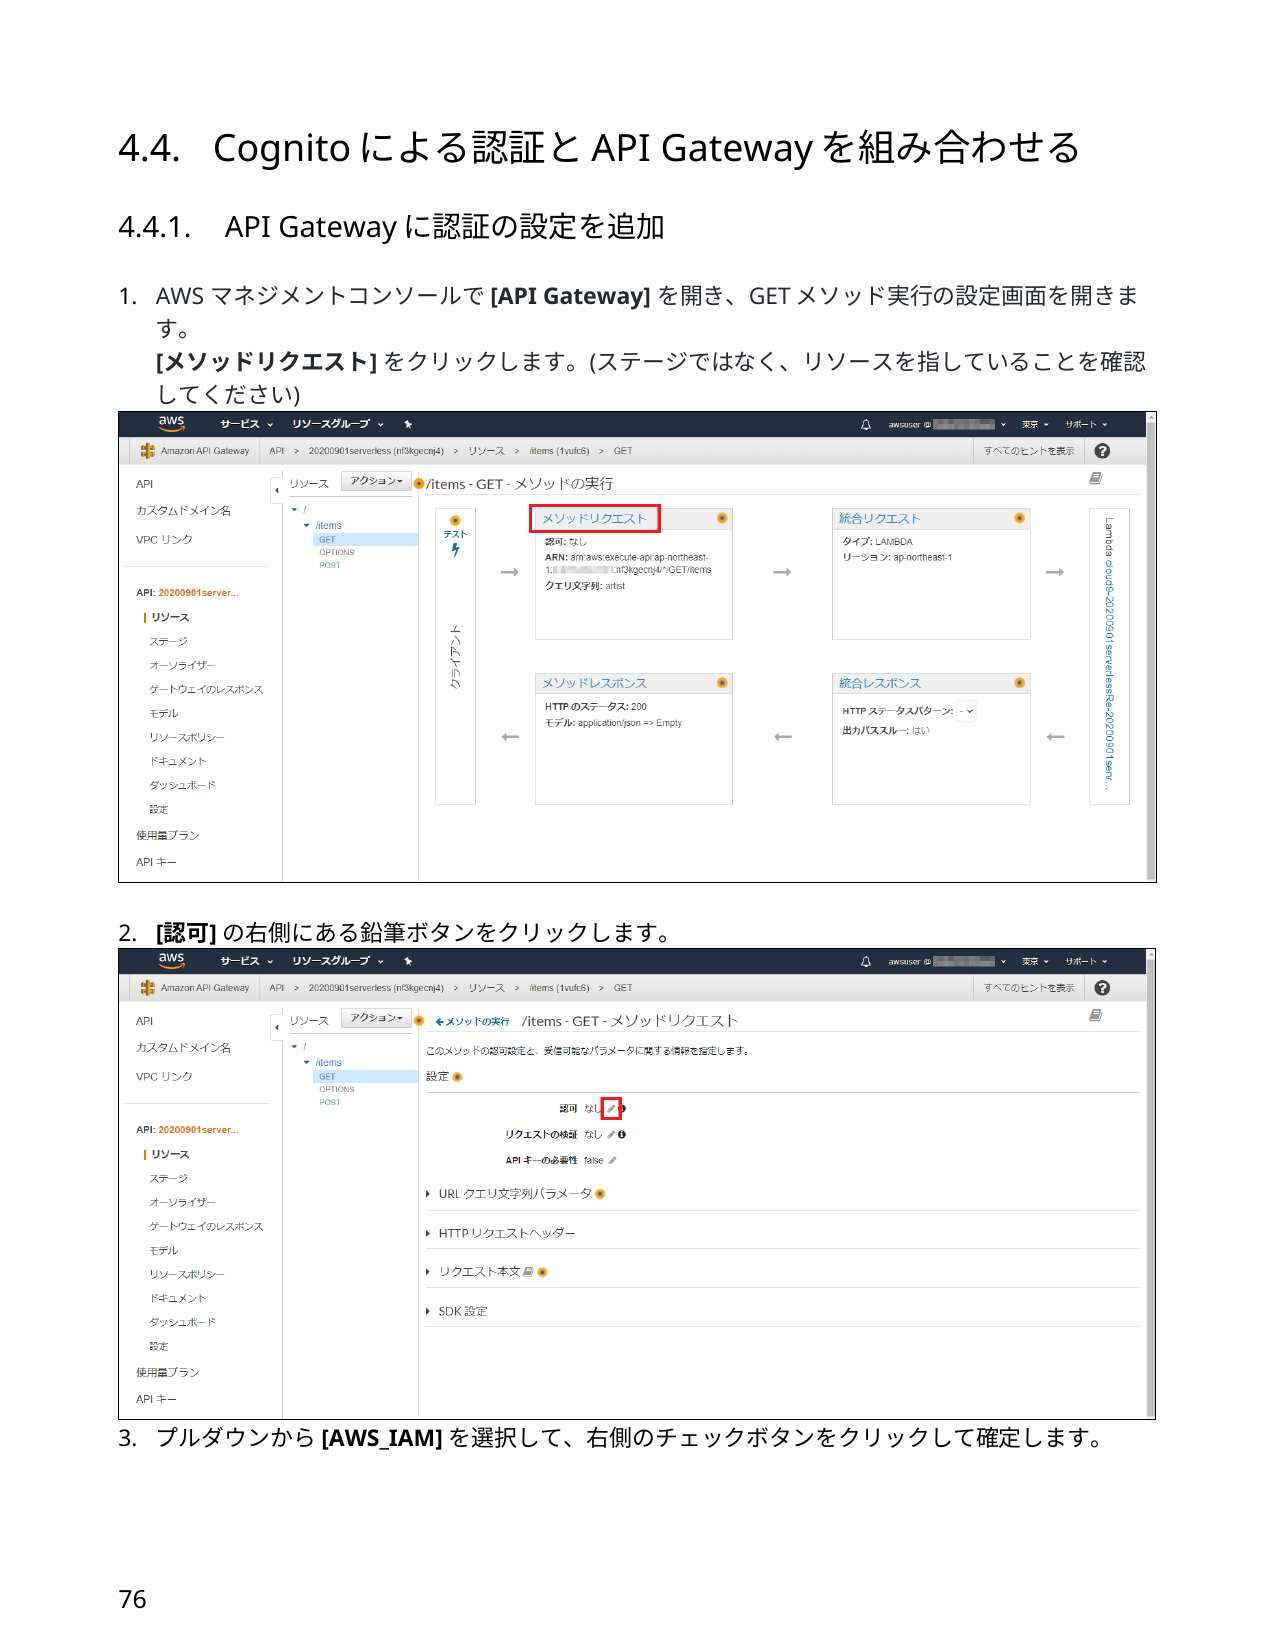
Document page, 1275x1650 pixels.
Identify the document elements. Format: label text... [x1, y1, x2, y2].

picture [119, 412, 1156, 882]
list [メソッドリクエスト] をクリックします。(ステージではなく、リソースを指していることを確認してください) [156, 344, 1157, 411]
picture [119, 949, 1155, 1419]
list プルダウンから [AWS_IAM] を選択して、右側のチェックボタンをクリックして確定します。 [118, 1420, 1157, 1453]
subtitle API Gatewayに認証の設定を追加 [118, 204, 1157, 246]
list AWS マネジメントコンソールで [API Gateway] を開き、GETメソッド実行の設定画面を開きます。 [118, 277, 1157, 344]
subtitle Cognitoによる認証とAPI Gatewayを組み合わせる [118, 118, 1157, 173]
list [認可] の右側にある鉛筆ボタンをクリックします。 [118, 914, 1157, 948]
